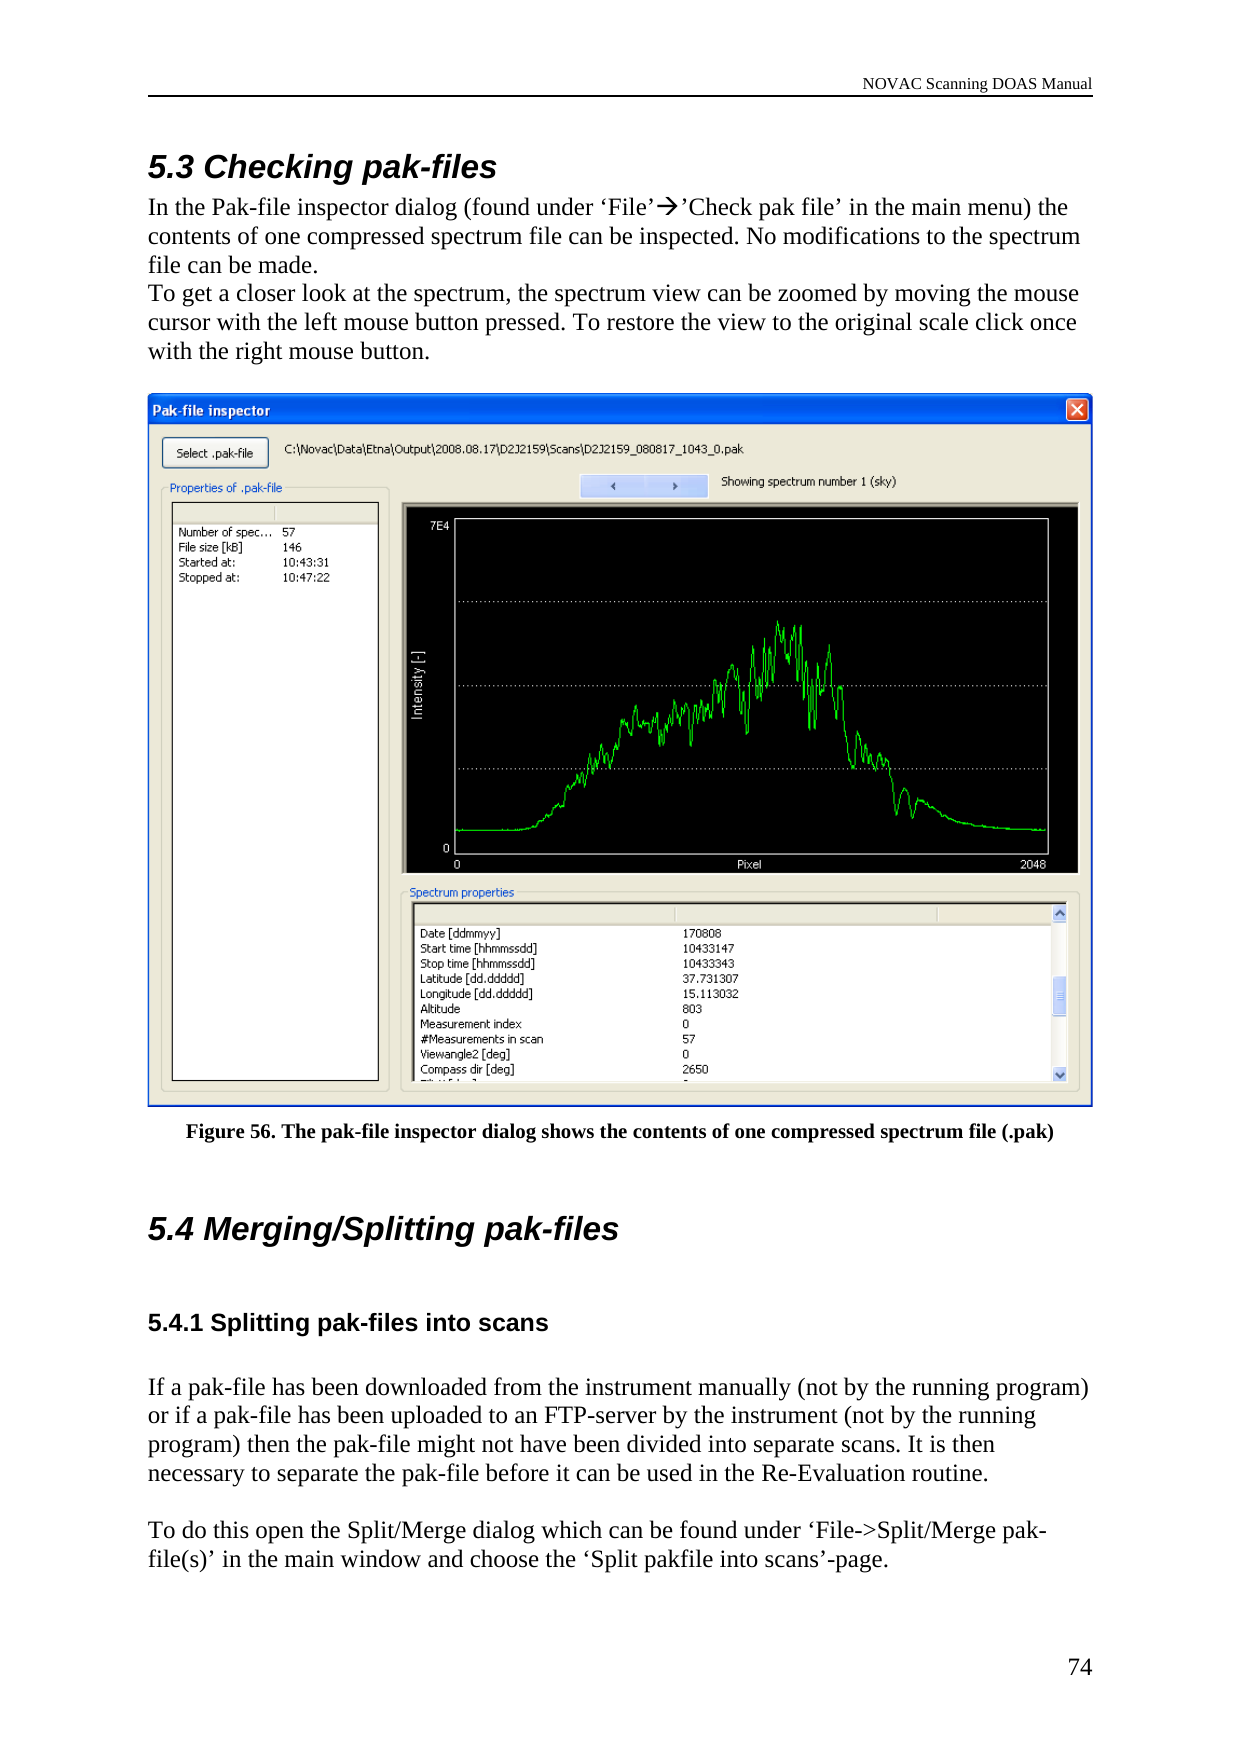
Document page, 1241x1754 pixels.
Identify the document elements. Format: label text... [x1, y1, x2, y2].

subtitle 5.4 Merging/Splitting pak-files [148, 1209, 1093, 1248]
subtitle 5.3 Checking pak-files [148, 148, 1093, 186]
text To do this open the Split/Merge dialog which can be found under ‘File->Split/Merge pak-file(s)’ in the main window and choose the ‘Split pakfile into scans’-page. [148, 1515, 1093, 1573]
text Figure 56. The pak-file inspector dialog shows the contents of one compressed spectrum file (.pak) [148, 1119, 1093, 1143]
text If a pak-file has been downloaded from the instrument manually (not by the running program) or if a pak-file has been uploaded to an FTP-server by the instrument (not by the running program) then the pak-file might not have been divided into separate scans. It is then necessary to separate the pak-file before it can be used in the Re-Evaluation routine. [148, 1372, 1093, 1487]
picture [147, 393, 1093, 1107]
text In the Pak-file inspector dialog (found under ‘File’’Check pak file’ in the main menu) the contents of one compressed spectrum file can be inspected. No modifications to the spectrum file can be made. [148, 192, 1093, 278]
text To get a closer look at the spectrum, the spectrum view can be zoomed by moving the mouse cursor with the left mouse button pressed. To restore the view to the original scale click once with the right mouse button. [148, 278, 1093, 365]
subtitle 5.4.1 Splitting pak-files into scans [148, 1308, 1093, 1337]
